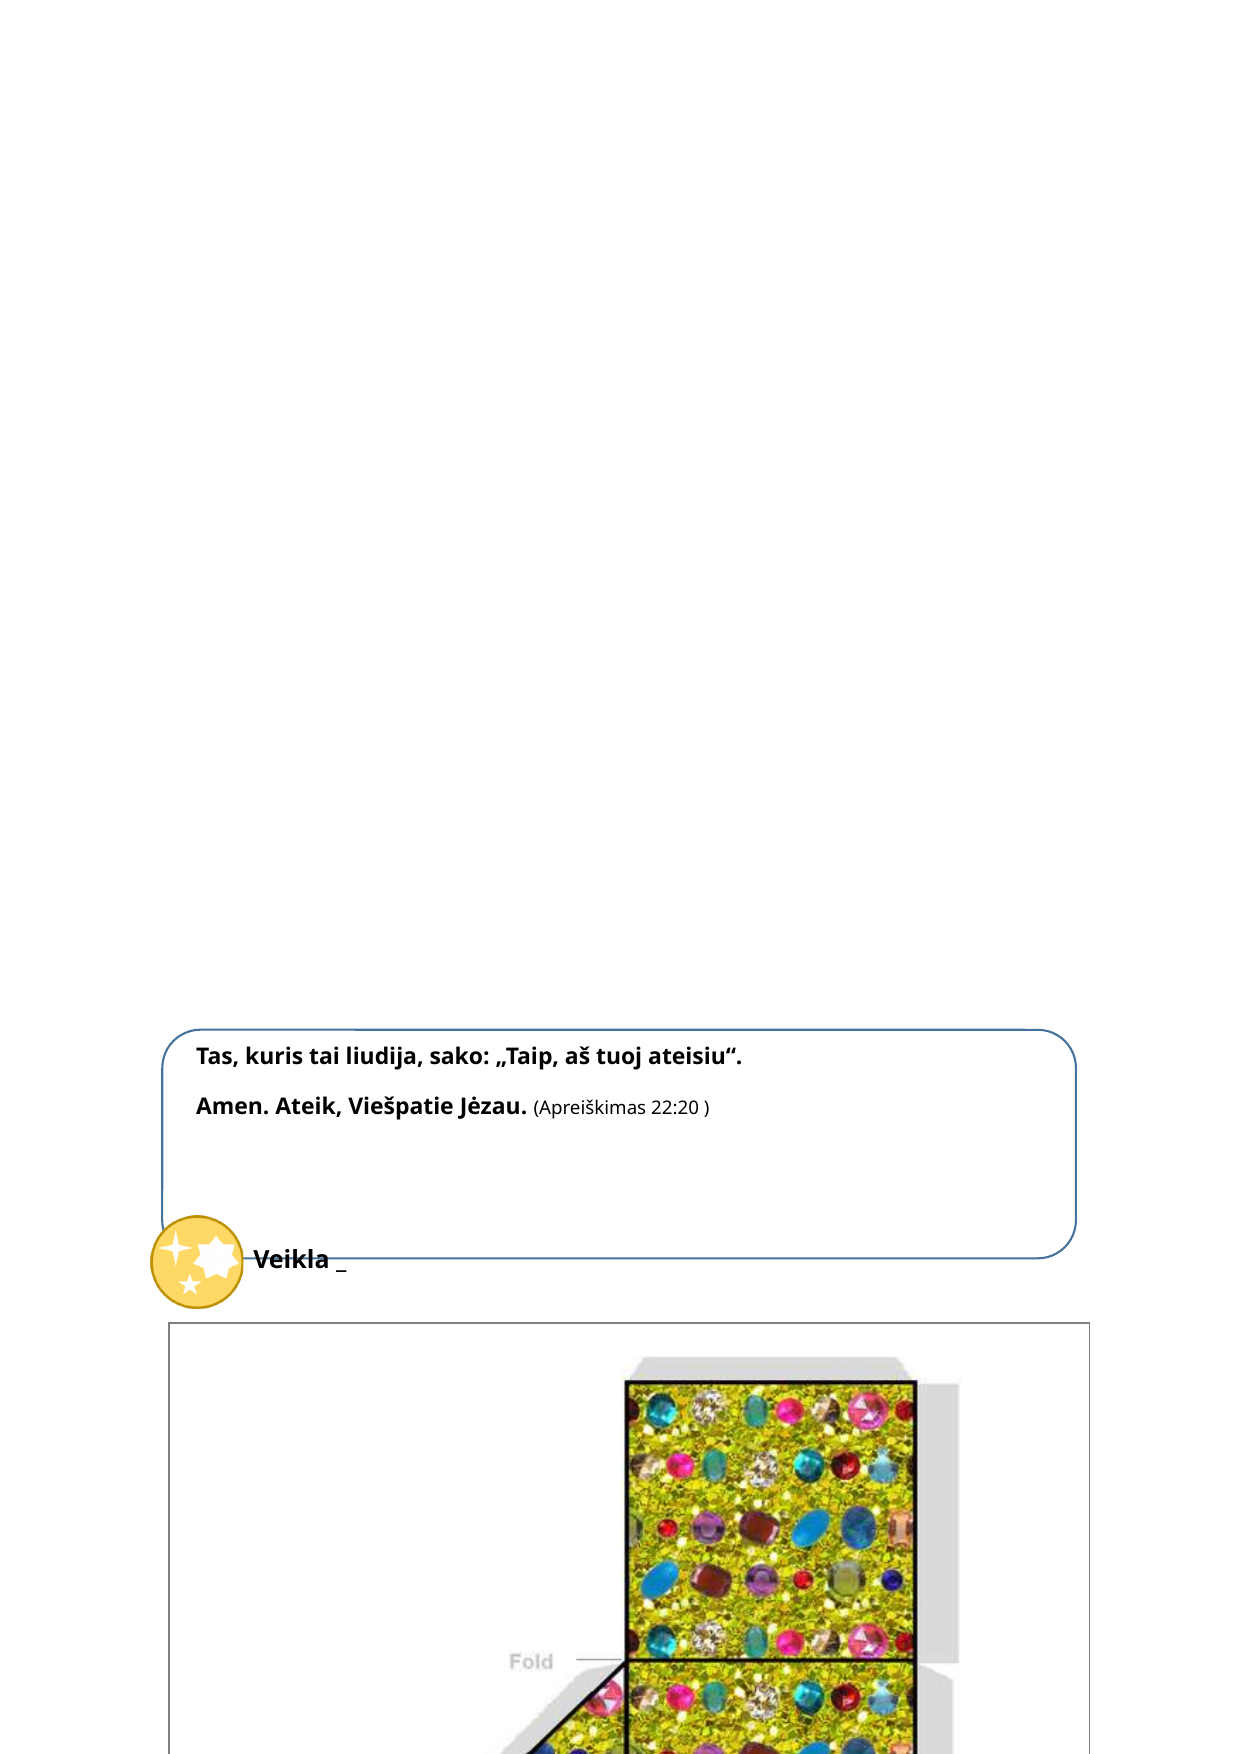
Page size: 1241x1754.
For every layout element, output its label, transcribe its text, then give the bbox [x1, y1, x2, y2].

picture [150, 1215, 244, 1309]
text Amen. Ateik, Viešpatie Jėzau. (Apreiškimas 22:20 ) [150, 1090, 1090, 1121]
text Veikla _ [244, 1241, 1090, 1275]
picture [170, 1324, 1089, 1754]
text Tas, kuris tai liudija, sako: „Taip, aš tuoj ateisiu“. [150, 1040, 1090, 1071]
